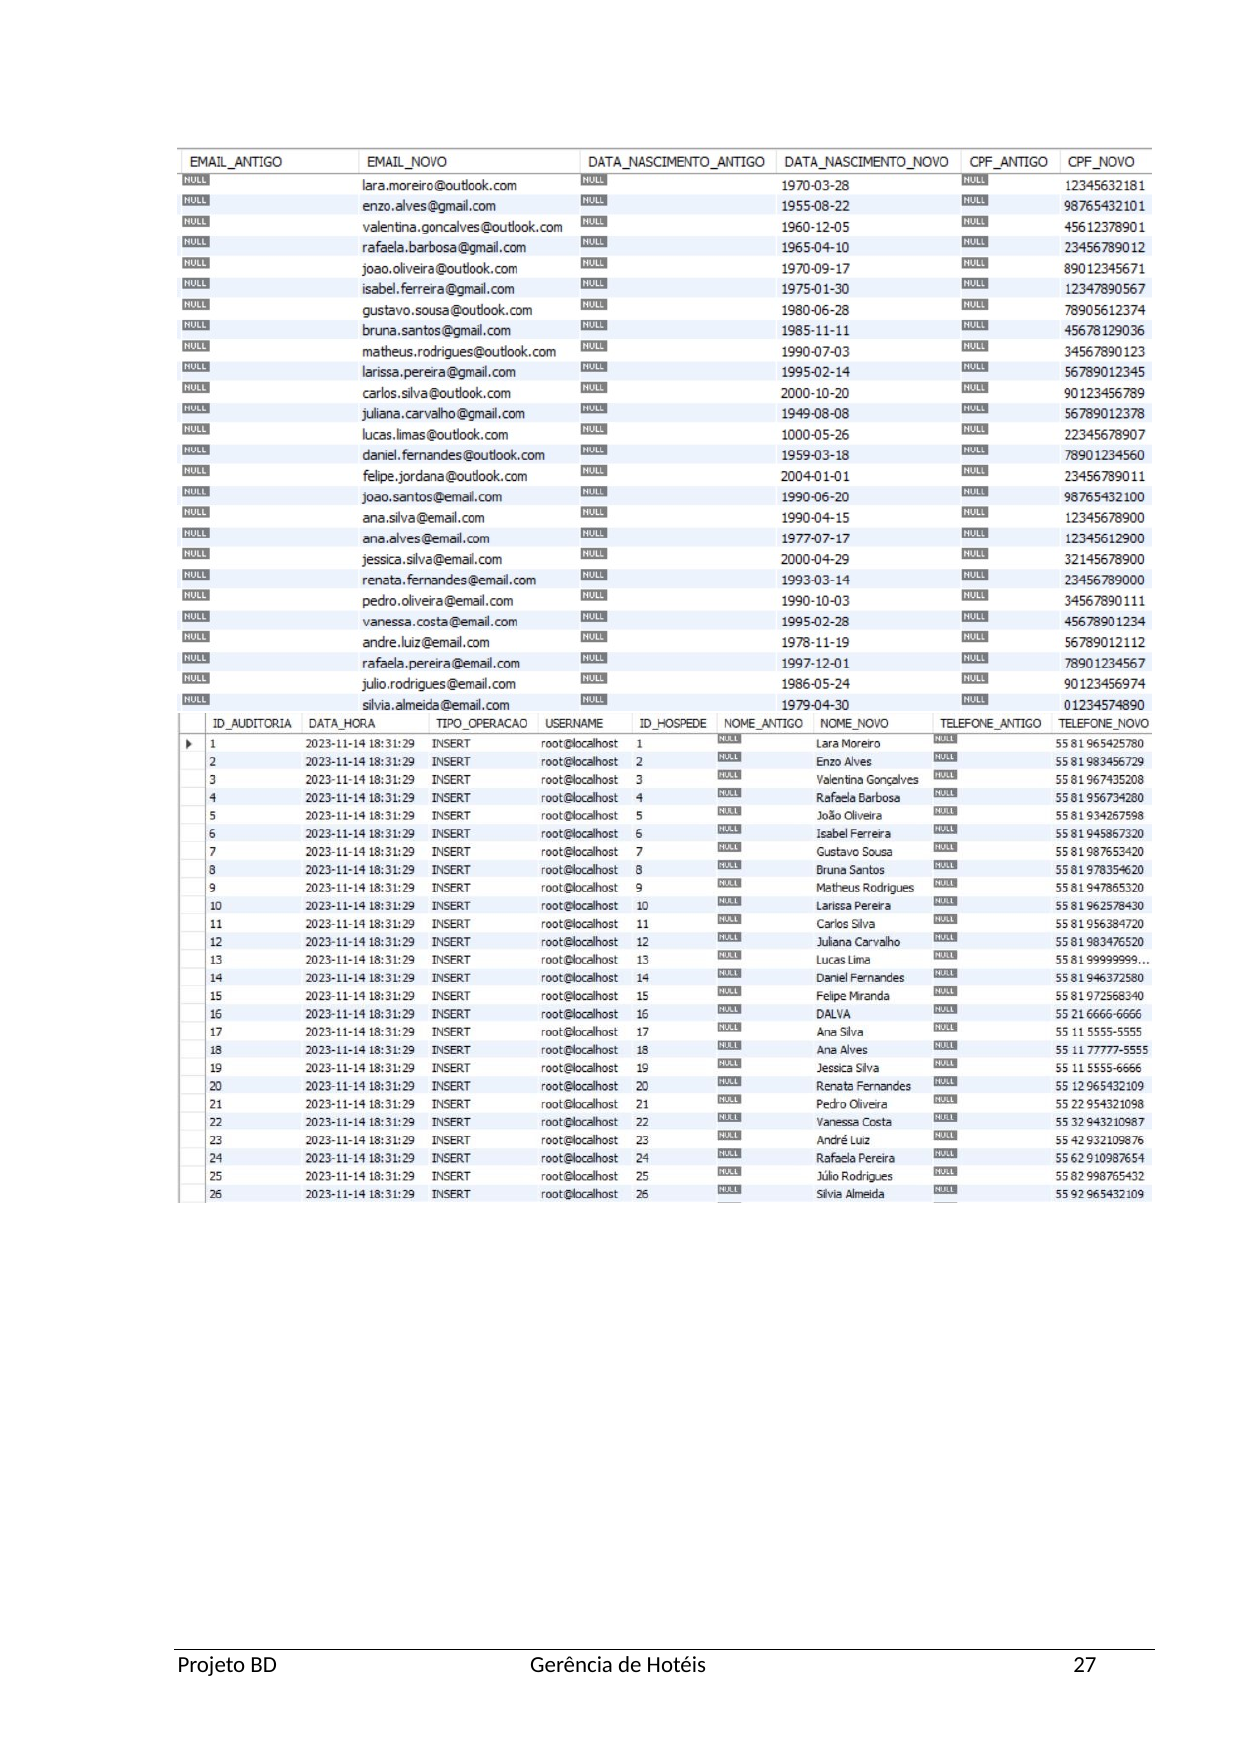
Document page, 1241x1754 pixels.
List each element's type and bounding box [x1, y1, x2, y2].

picture [177, 147, 1152, 711]
picture [177, 713, 1152, 1203]
